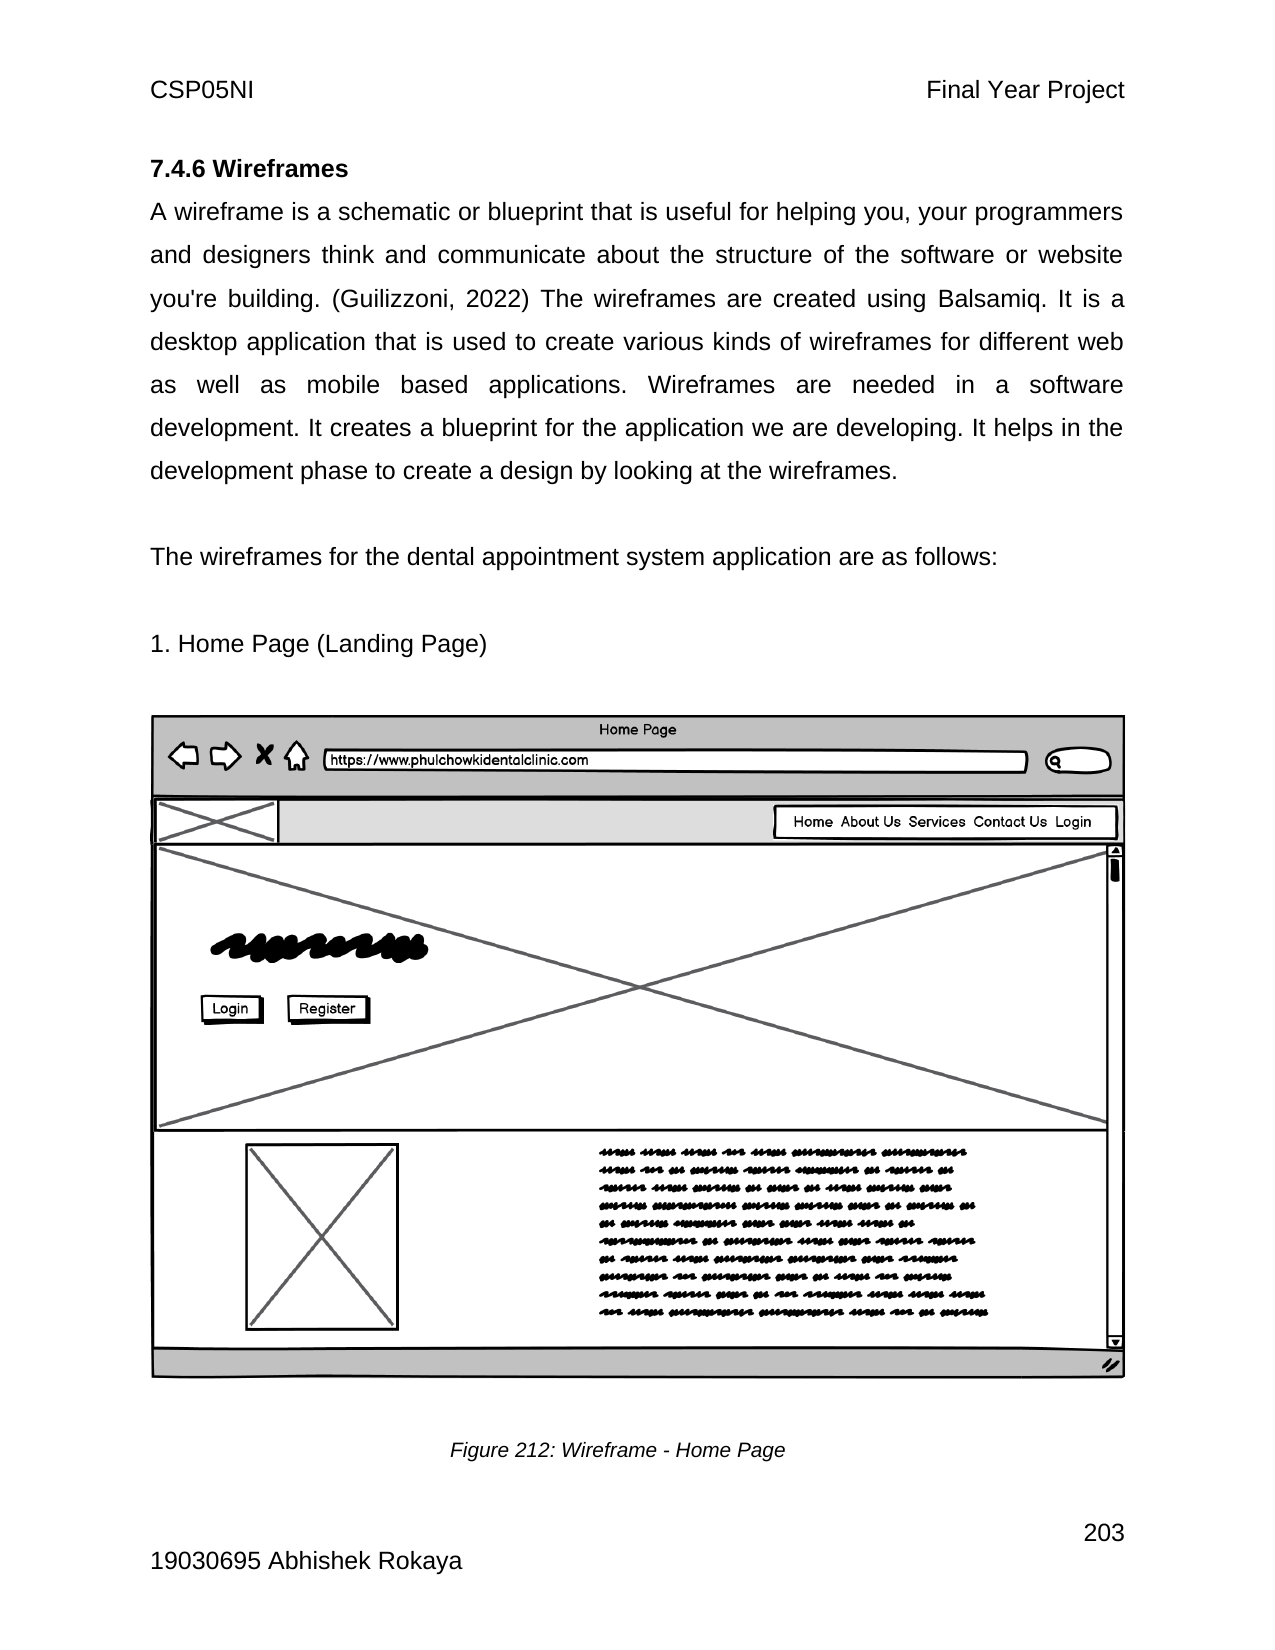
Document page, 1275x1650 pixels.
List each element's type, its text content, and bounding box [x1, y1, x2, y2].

text A wireframe is a schematic or blueprint that is useful for helping you, your programmers and designers think and communicate about the structure of the software or website you're building. The wireframes are created using Balsamiq. It is a desktop application that is used to create various kinds of wireframes for different web as well as mobile based applications. Wireframes are needed in a software development. It creates a blueprint for the application we are developing. It helps in the development phase to create a design by looking at the wireframes. [150, 197, 1125, 485]
text 1. Home Page (Landing Page) [150, 628, 1125, 657]
subtitle 7.4.6 Wireframes [150, 154, 1125, 183]
picture [150, 714, 1125, 1379]
text Figure 212: Wireframe - Home Page [375, 1438, 1125, 1462]
text The wireframes for the dental appointment system application are as follows: [150, 542, 1125, 571]
